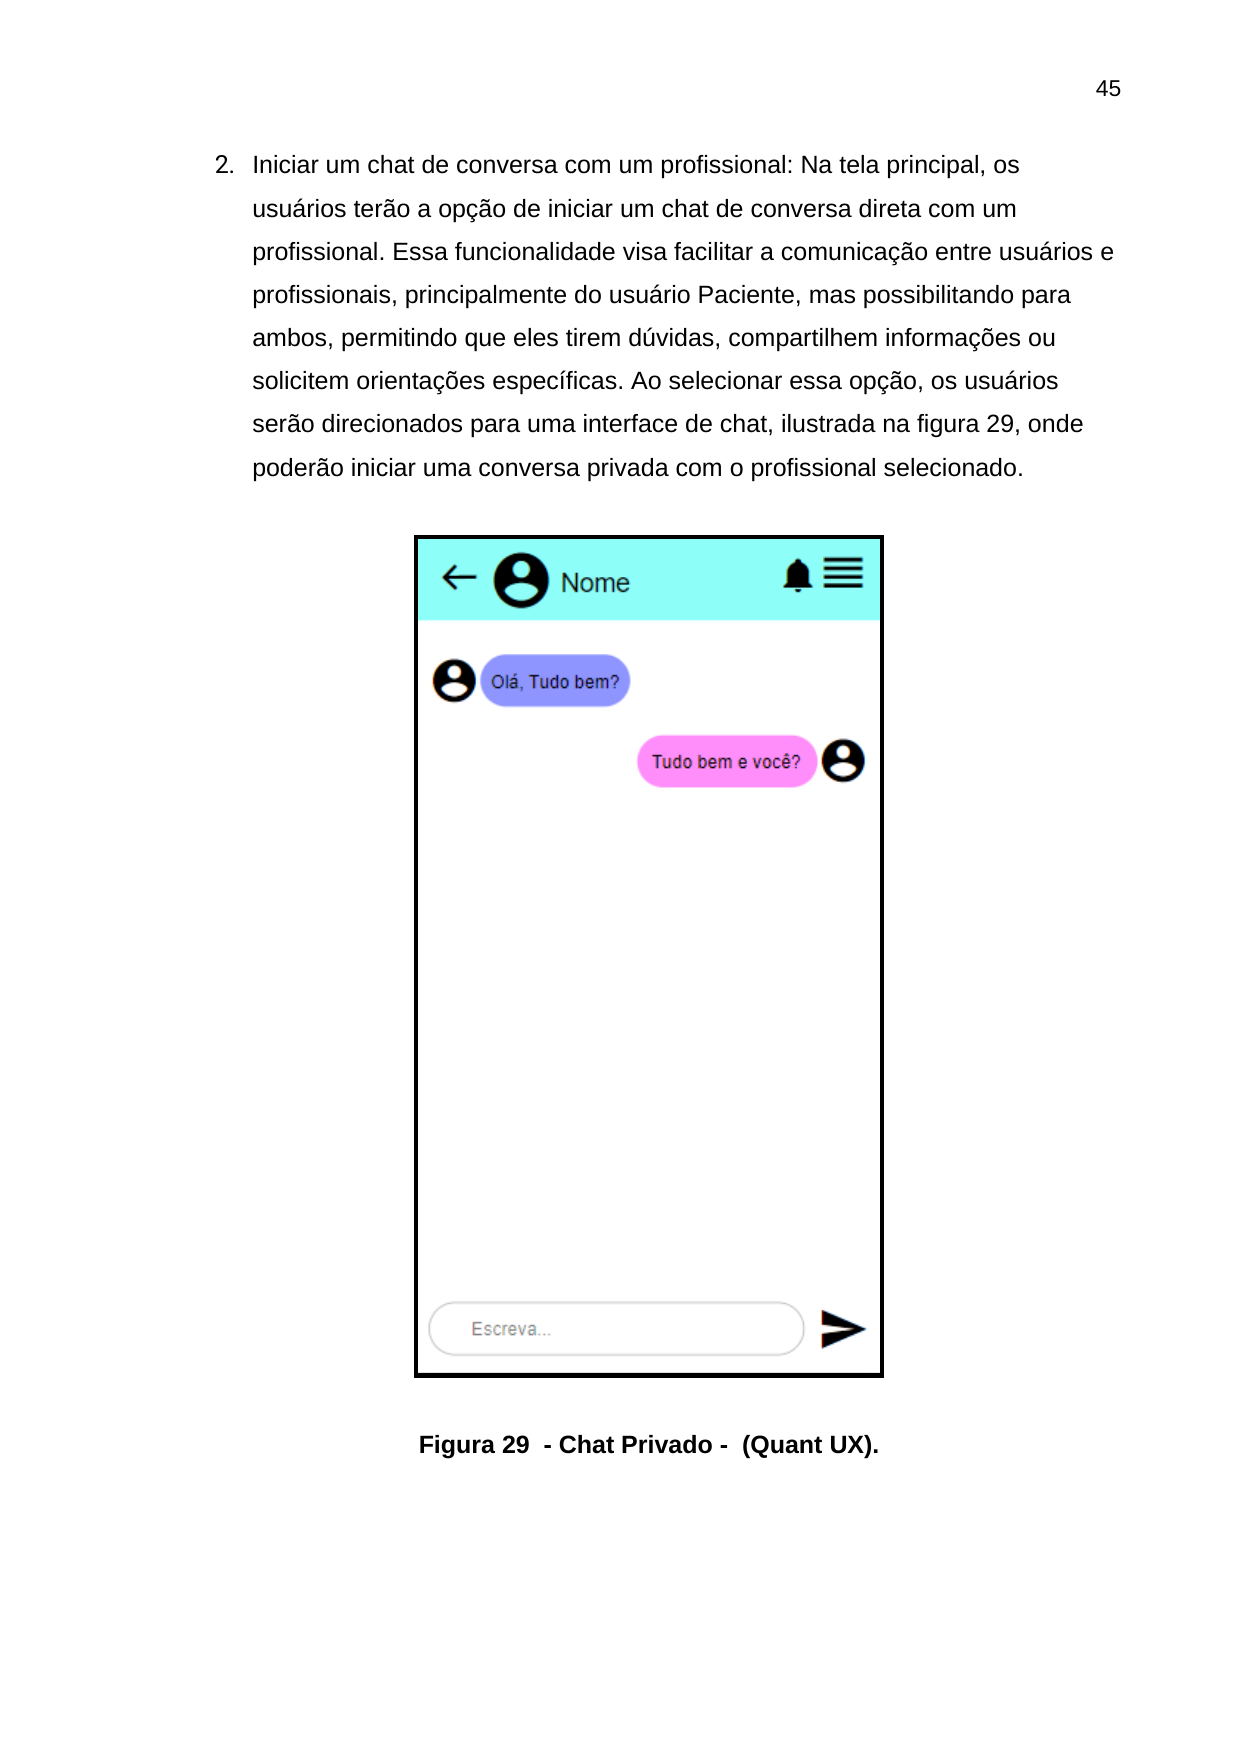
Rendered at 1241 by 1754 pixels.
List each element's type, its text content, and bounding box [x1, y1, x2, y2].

list Iniciar um chat de conversa com um profissional: Na tela principal, os usuários terão a opção de iniciar um chat de conversa direta com um profissional. Essa funcionalidade visa facilitar a comunicação entre usuários e profissionais, principalmente do usuário Paciente, mas possibilitando para ambos, permitindo que eles tirem dúvidas, compartilhem informações ou solicitem orientações específicas. Ao selecionar essa opção, os usuários serão direcionados para uma interface de chat, ilustrada na figura 29, onde poderão iniciar uma conversa privada com o profissional selecionado. [214, 150, 1121, 481]
picture [418, 539, 880, 1373]
text Figura 29 - Chat Privado - (Quant UX). [177, 1430, 1121, 1459]
